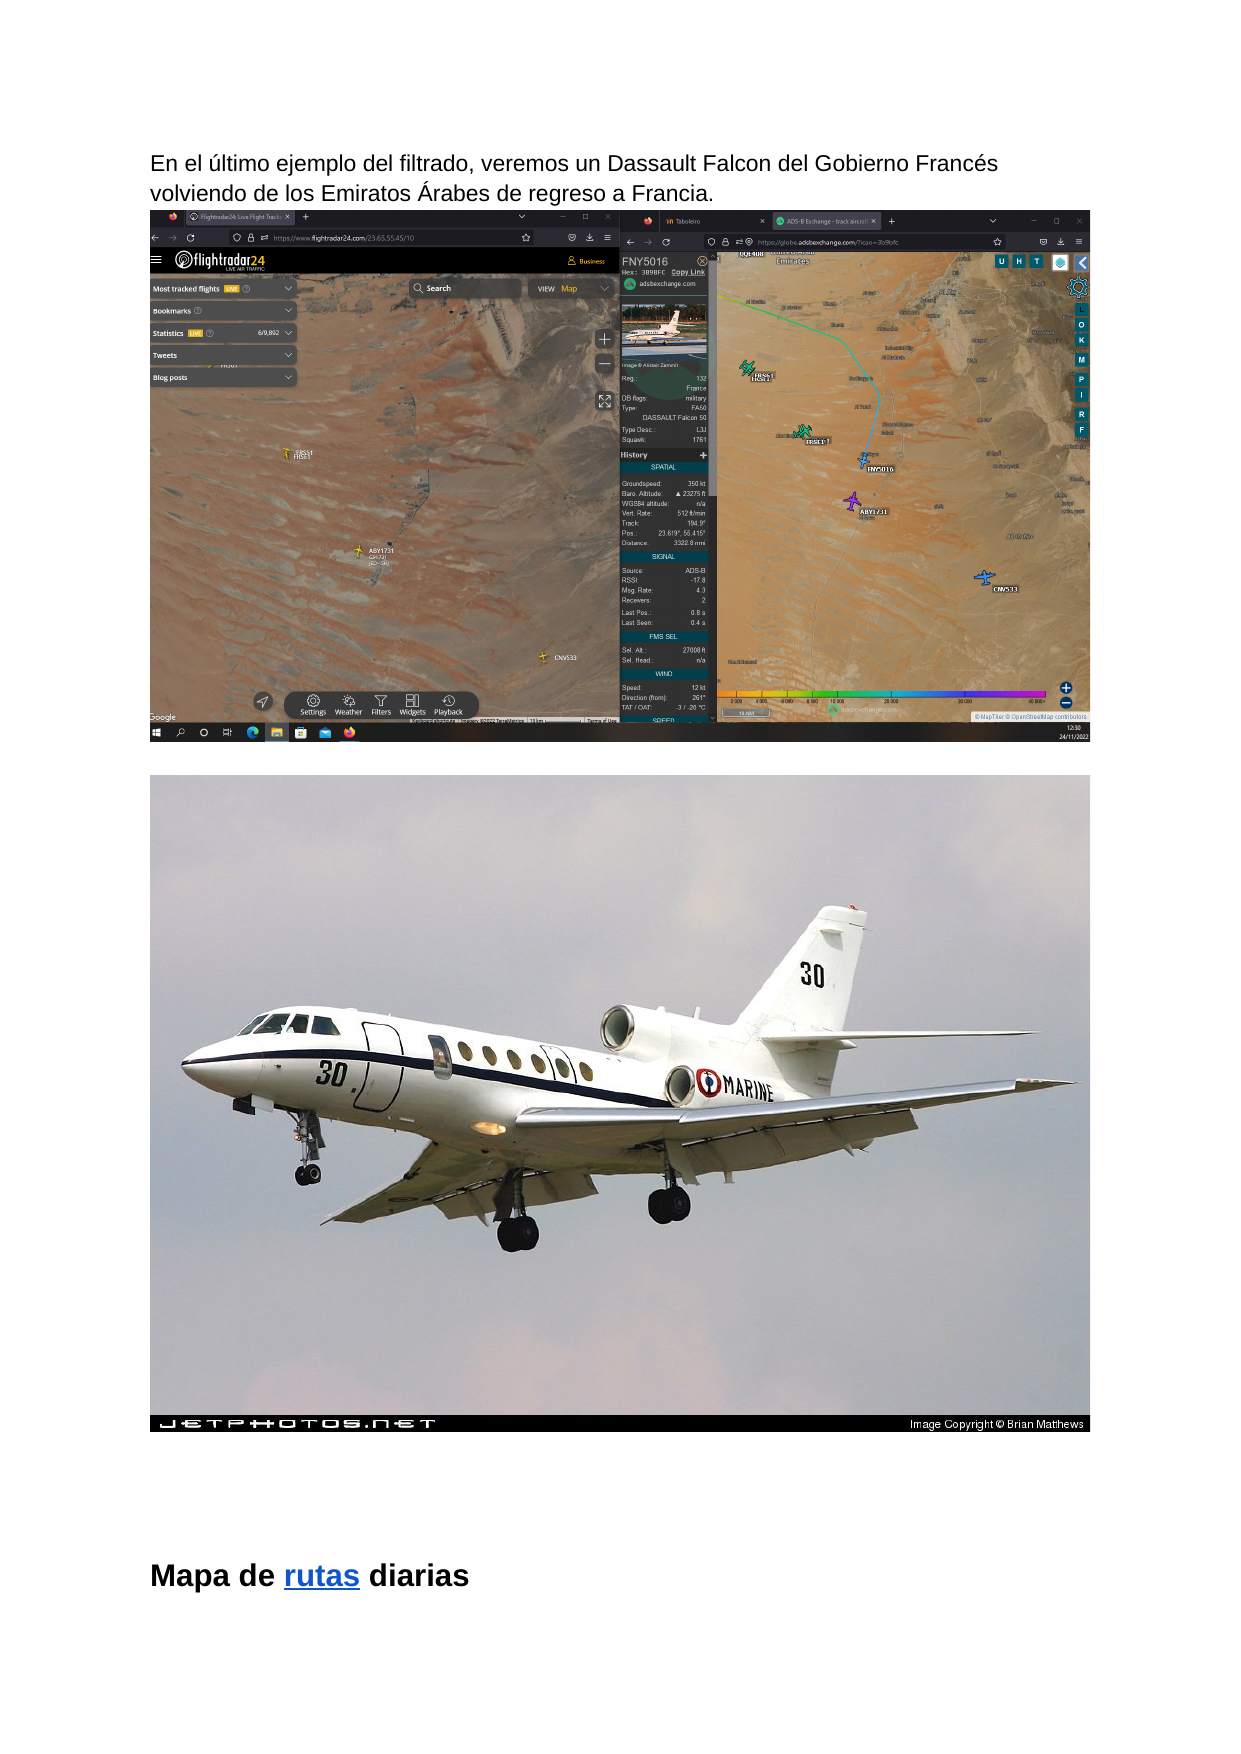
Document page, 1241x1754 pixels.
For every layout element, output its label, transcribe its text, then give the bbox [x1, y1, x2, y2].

picture [150, 210, 1091, 742]
picture [150, 775, 1091, 1432]
text Mapa de rutas diarias [150, 1557, 1090, 1593]
text En el último ejemplo del filtrado, veremos un Dassault Falcon del Gobierno Francés volviendo de los Emiratos Árabes de regreso a Francia. [150, 150, 1090, 207]
